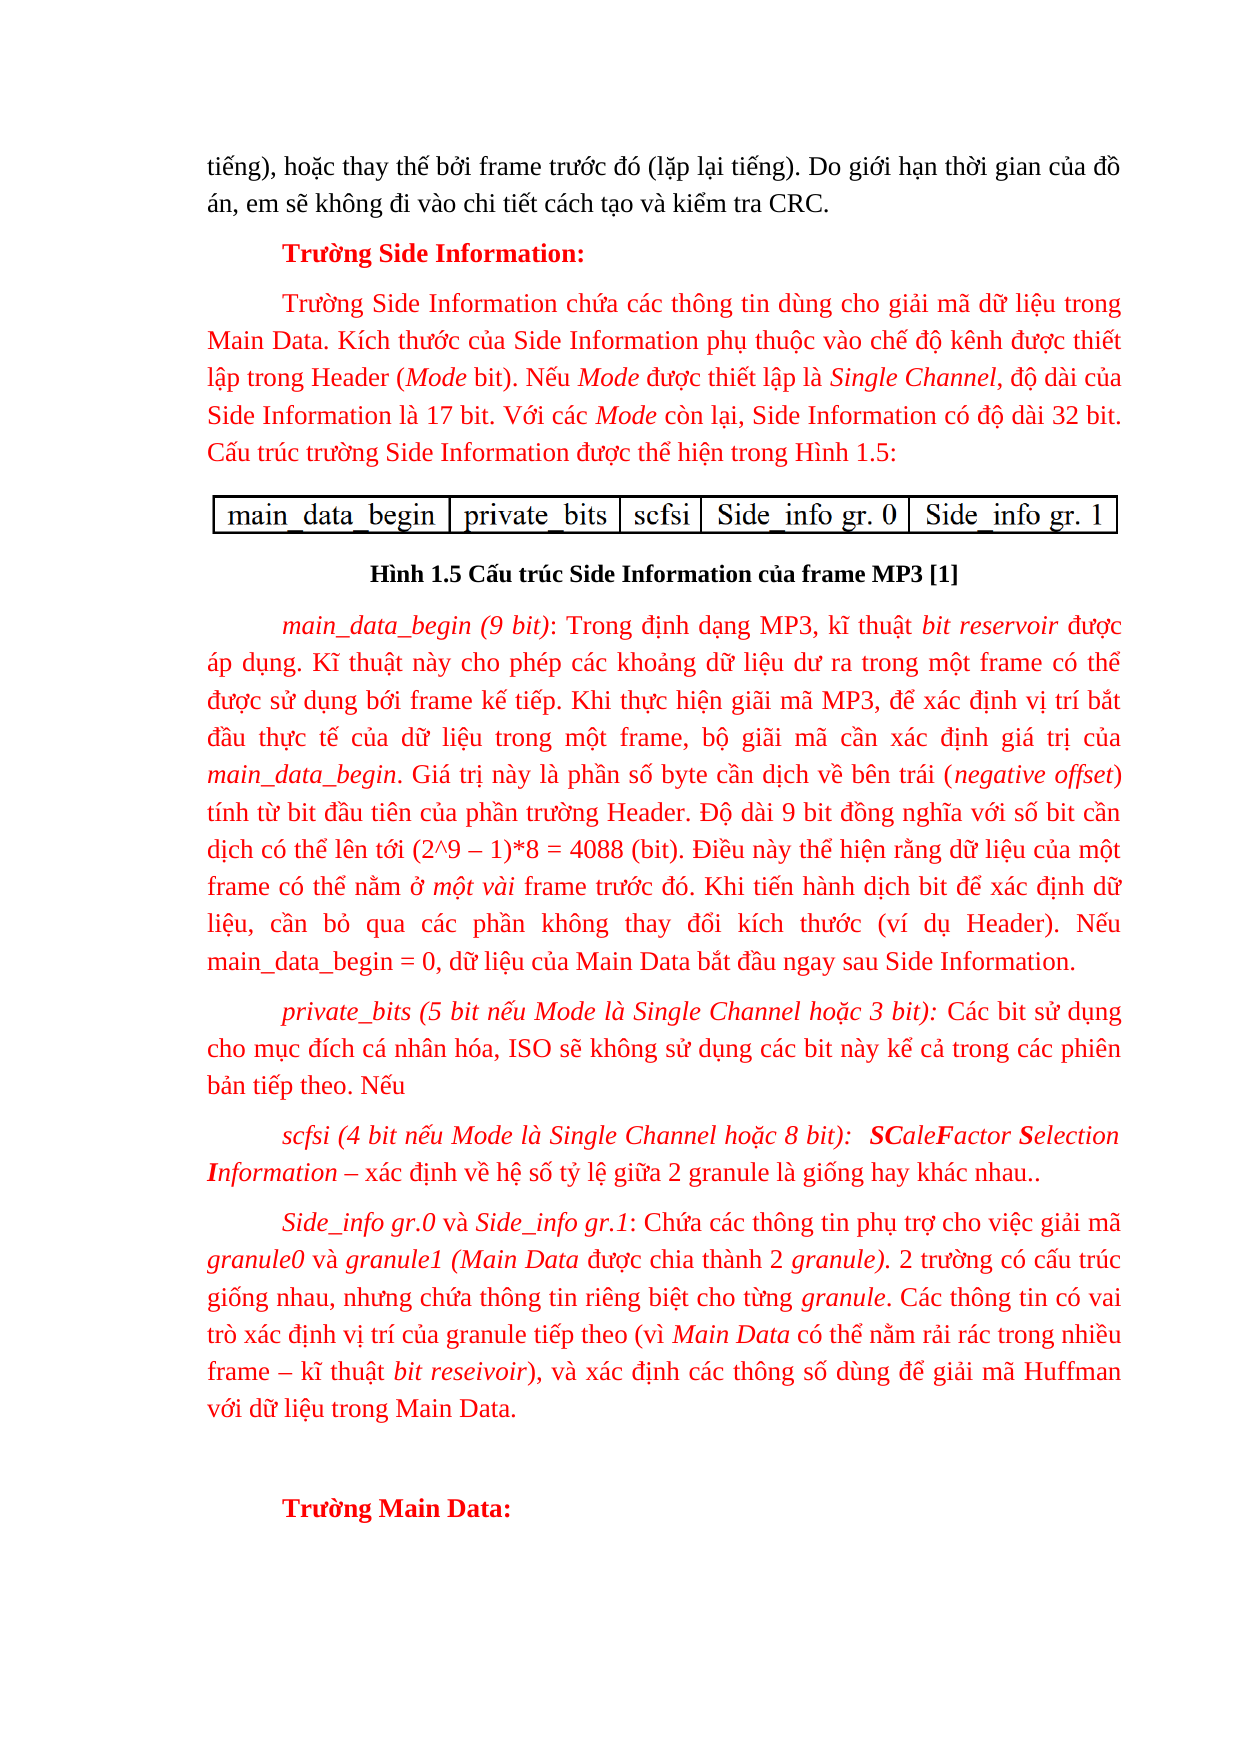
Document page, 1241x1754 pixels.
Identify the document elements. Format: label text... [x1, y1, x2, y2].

picture [206, 485, 1123, 541]
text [207, 150, 1122, 218]
text scfsi (4 bit nếu Mode là Single Channel hoặc 8 bit): SCaleFactor Selection Information – xác định về hệ số tỷ lệ giữa 2 granule là giống hay khác nhau.. [207, 1119, 1122, 1187]
text main_data_begin (9 bit): Trong định dạng MP3, kĩ thuật bit reservoir được áp dụng. Kĩ thuật này cho phép các khoảng dữ liệu dư ra trong một frame có thể được sử dụng bới frame kế tiếp. Khi thực hiện giãi mã MP3, để xác định vị trí bắt đầu thực tế của dữ liệu trong một frame, bộ giãi mã cần xác định giá trị của main_data_begin. Giá trị này là phần số byte cần dịch về bên trái (negative offset) tính từ bit đầu tiên của phần trường Header. Độ dài 9 bit đồng nghĩa với số bit cần dịch có thể lên tới (2^9 – 1)*8 = 4088 (bit). Điều này thể hiện rằng dữ liệu của một frame có thể nằm ở một vài frame trước đó. Khi tiến hành dịch bit để xác định dữ liệu, cần bỏ qua các phần không thay đổi kích thước (ví dụ Header). Nếu main_data_begin = 0, dữ liệu của Main Data bắt đầu ngay sau Side Information. [207, 609, 1122, 976]
text Side_info gr.0 và Side_info gr.1: Chứa các thông tin phụ trợ cho việc giải mã granule0 và granule1 (Main Data được chia thành 2 granule). 2 trường có cấu trúc giống nhau, nhưng chứa thông tin riêng biệt cho từng granule. Các thông tin có vai trò xác định vị trí của granule tiếp theo (vì Main Data có thể nằm rải rác trong nhiều frame – kĩ thuật bit reseivoir), và xác định các thông số dùng để giải mã Huffman với dữ liệu trong Main Data. [207, 1206, 1122, 1424]
text private_bits (5 bit nếu Mode là Single Channel hoặc 3 bit): Các bit sử dụng cho mục đích cá nhân hóa, ISO sẽ không sử dụng các bit này kể cả trong các phiên bản tiếp theo. Nếu [207, 994, 1122, 1100]
text Trường Side Information: [207, 237, 1122, 268]
text Trường Side Information chứa các thông tin dùng cho giải mã dữ liệu trong Main Data. Kích thước của Side Information phụ thuộc vào chế độ kênh được thiết lập trong Header (Mode bit). Nếu Mode được thiết lập là Single Channel, độ dài của Side Information là 17 bit. Với các Mode còn lại, Side Information có độ dài 32 bit. Cấu trúc trường Side Information được thể hiện trong Hình 1.5: [207, 287, 1122, 467]
text Trường Main Data: [207, 1492, 1122, 1523]
